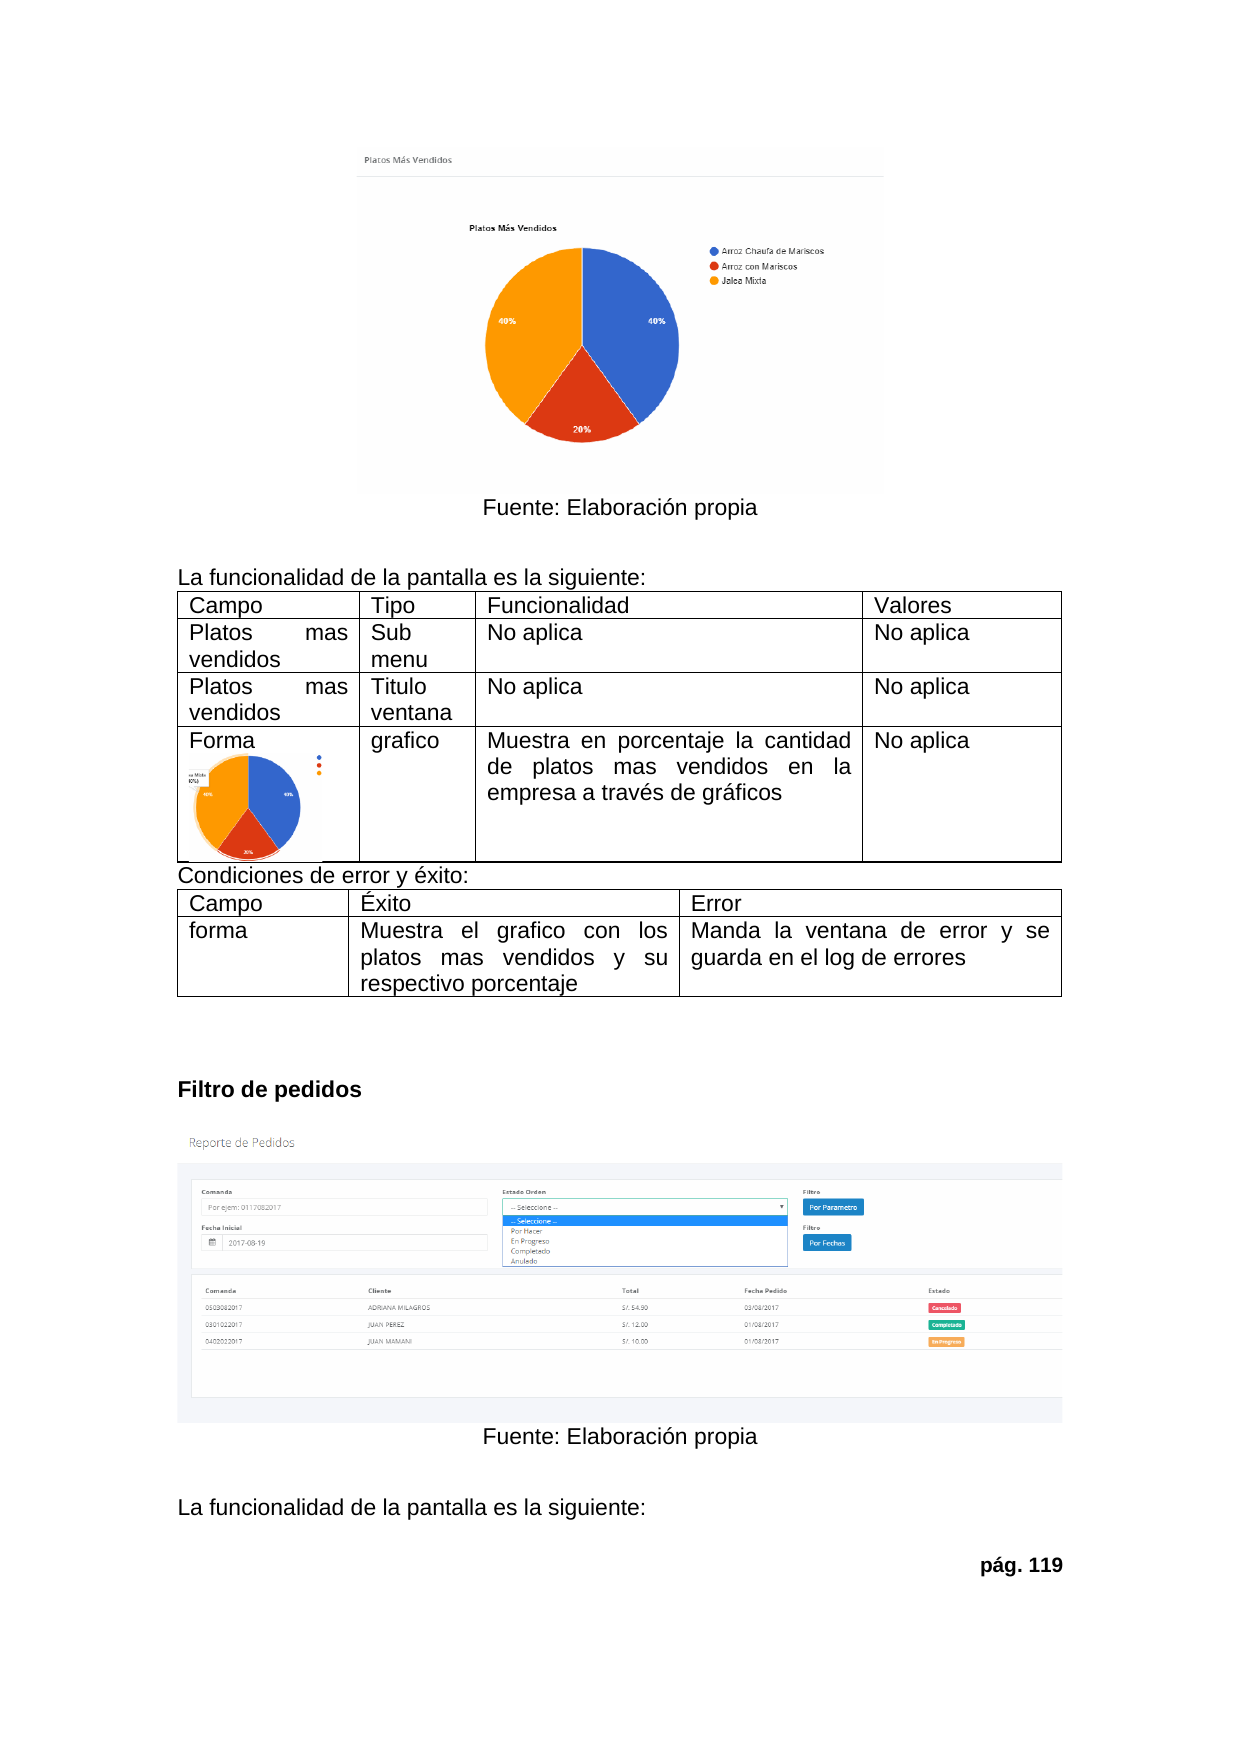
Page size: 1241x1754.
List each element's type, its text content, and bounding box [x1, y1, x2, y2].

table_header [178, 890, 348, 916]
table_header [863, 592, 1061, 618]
text Fuente: Elaboración propia [177, 493, 1063, 520]
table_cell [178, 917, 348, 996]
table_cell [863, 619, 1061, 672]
picture [356, 147, 884, 494]
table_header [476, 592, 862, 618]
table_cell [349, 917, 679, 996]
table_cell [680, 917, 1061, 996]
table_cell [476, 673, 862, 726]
text Fuente: Elaboración propia [177, 1423, 1063, 1449]
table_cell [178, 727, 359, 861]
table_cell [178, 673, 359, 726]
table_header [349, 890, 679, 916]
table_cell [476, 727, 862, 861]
text Condiciones de error y éxito: [177, 862, 1063, 889]
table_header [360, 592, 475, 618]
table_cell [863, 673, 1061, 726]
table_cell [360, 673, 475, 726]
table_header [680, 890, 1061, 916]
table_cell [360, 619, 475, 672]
picture [177, 1129, 1063, 1423]
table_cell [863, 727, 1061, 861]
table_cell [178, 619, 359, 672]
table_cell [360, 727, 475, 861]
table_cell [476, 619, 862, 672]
text La funcionalidad de la pantalla es la siguiente: [177, 1494, 1063, 1520]
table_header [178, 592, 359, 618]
text Filtro de pedidos [177, 1076, 1063, 1103]
text La funcionalidad de la pantalla es la siguiente: [177, 564, 1063, 591]
picture [188, 753, 323, 862]
